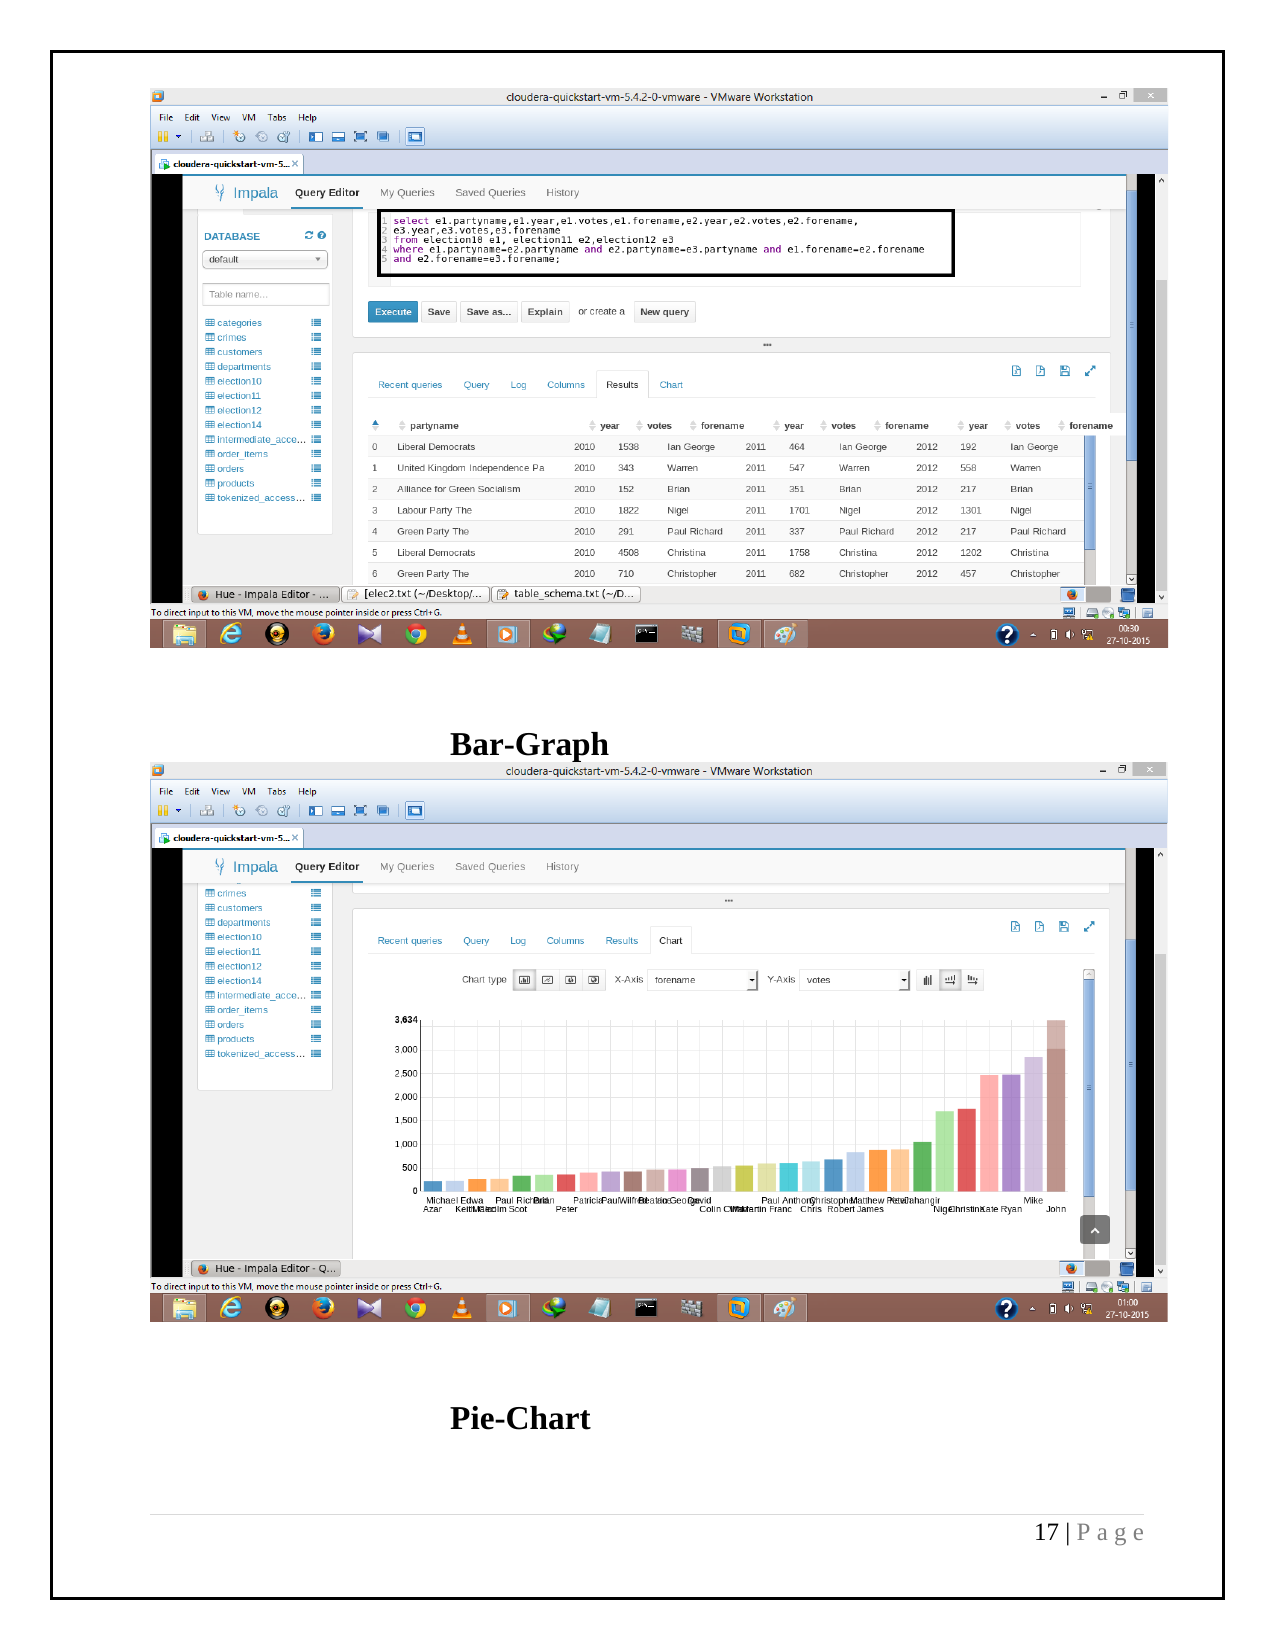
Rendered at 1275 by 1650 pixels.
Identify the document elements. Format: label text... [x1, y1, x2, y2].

text Bar-Graph [150, 724, 1144, 762]
picture [150, 88, 1169, 648]
picture [150, 762, 1168, 1322]
text Pie-Chart [150, 1398, 1144, 1437]
